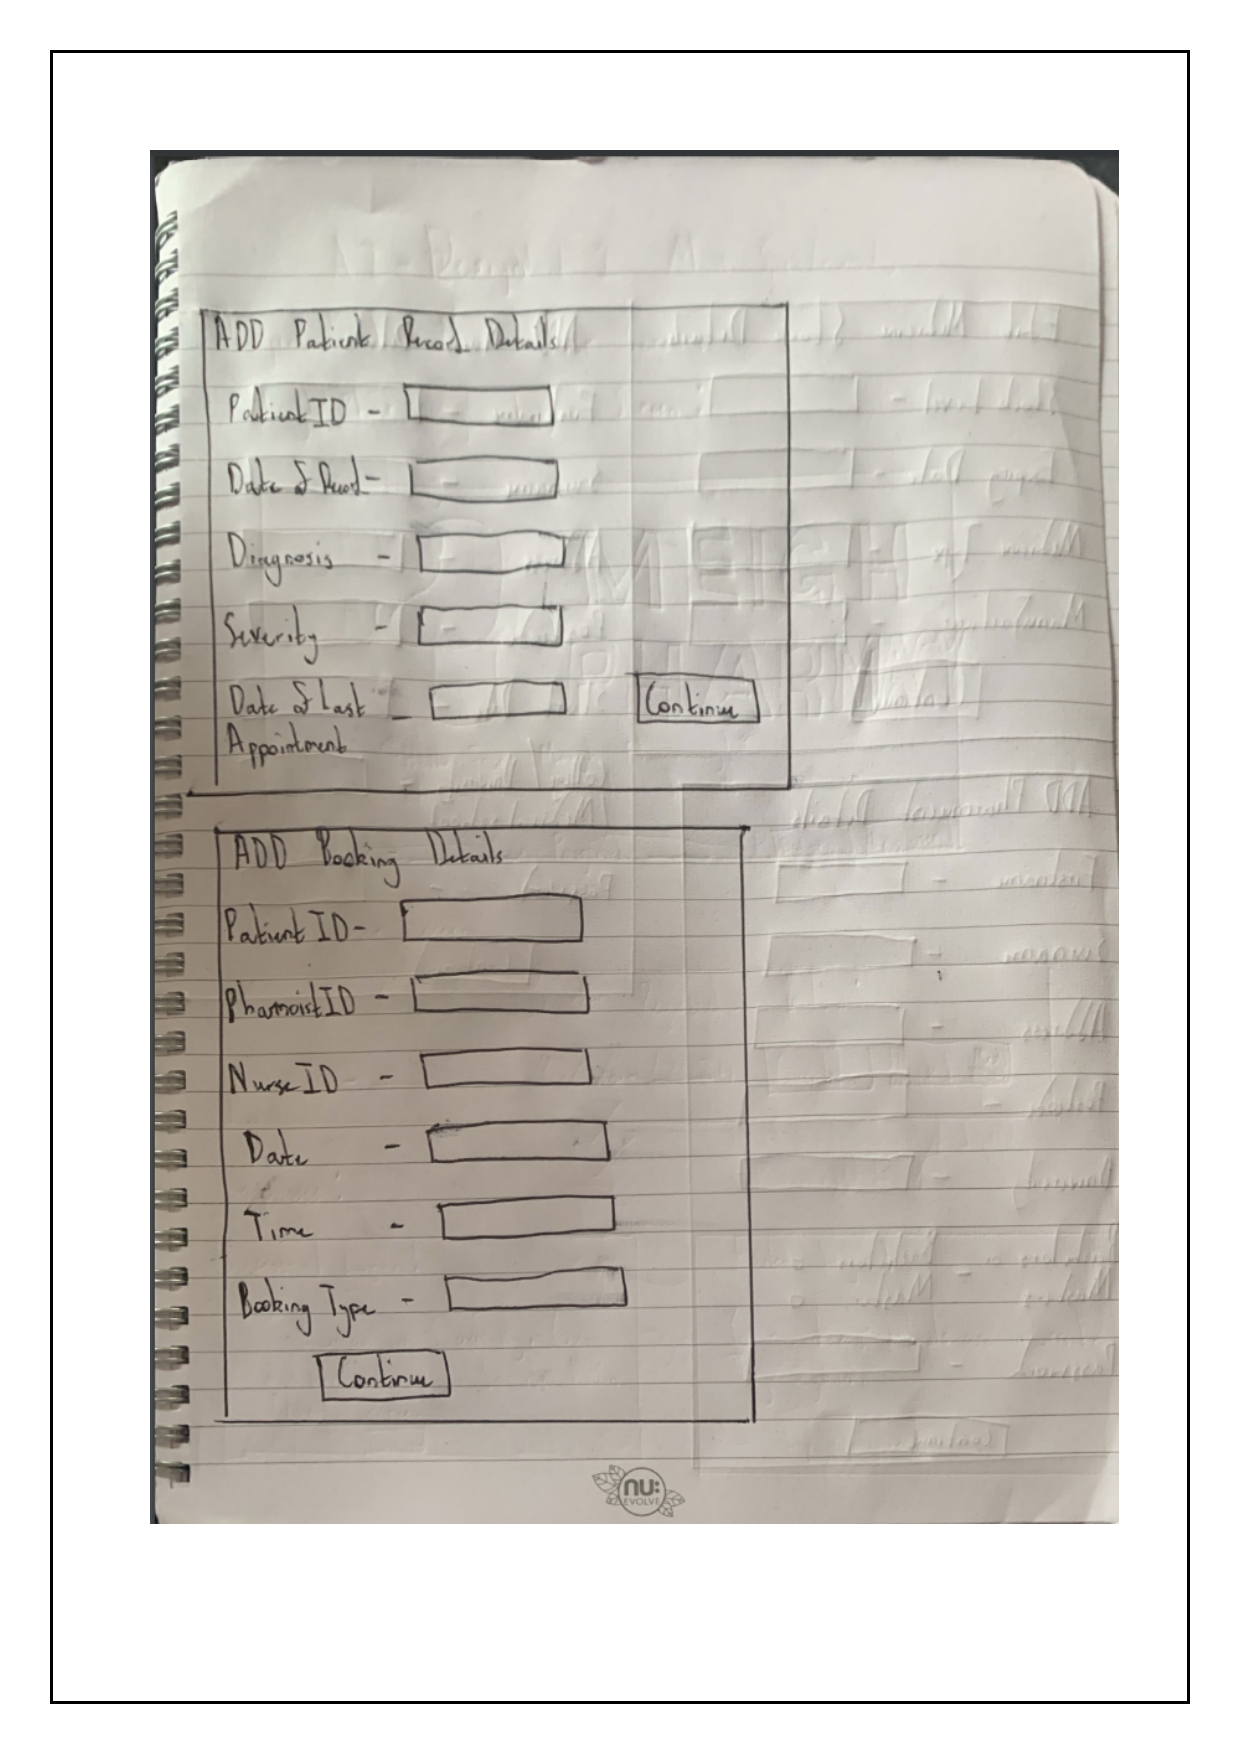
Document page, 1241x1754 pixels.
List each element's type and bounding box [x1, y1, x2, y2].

picture [150, 150, 1119, 1524]
